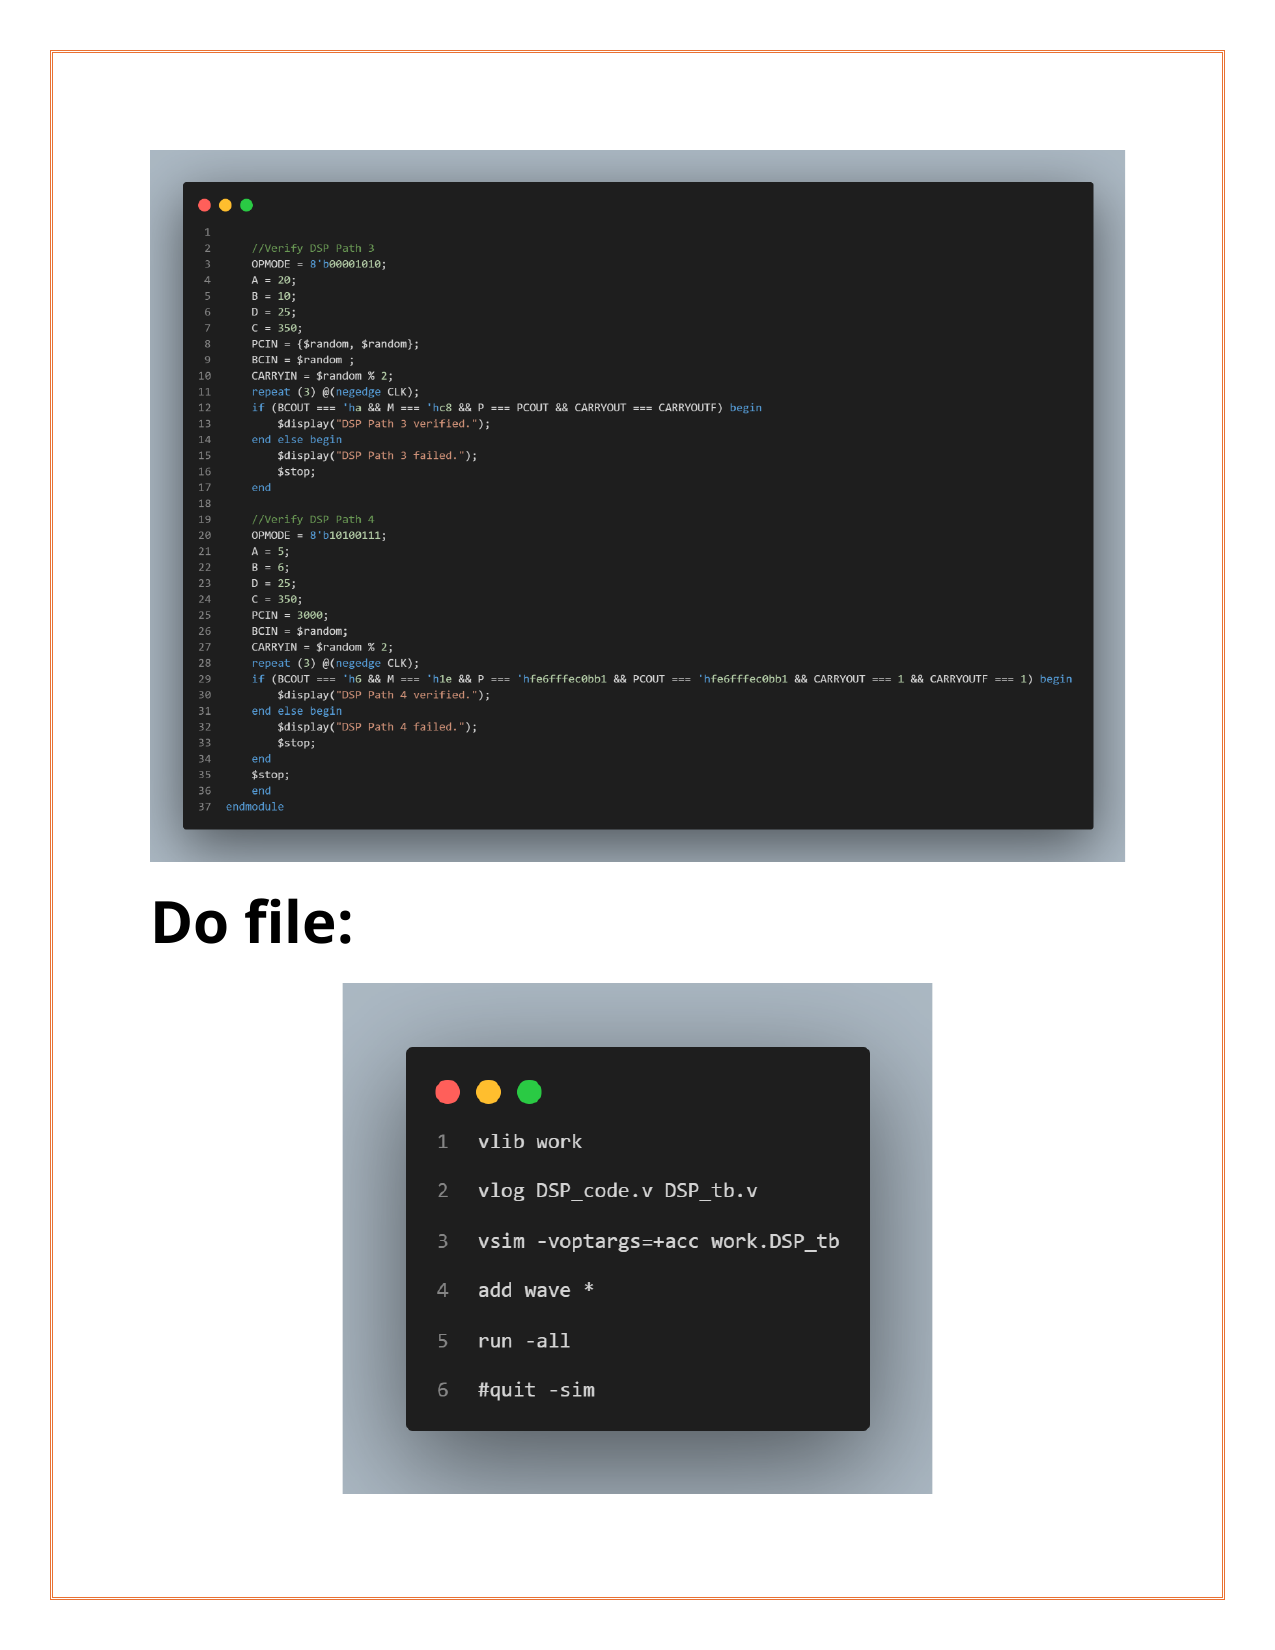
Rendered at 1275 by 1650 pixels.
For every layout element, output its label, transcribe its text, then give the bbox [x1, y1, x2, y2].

picture [150, 150, 1125, 862]
text Do file: [150, 881, 1125, 960]
picture [342, 983, 933, 1494]
